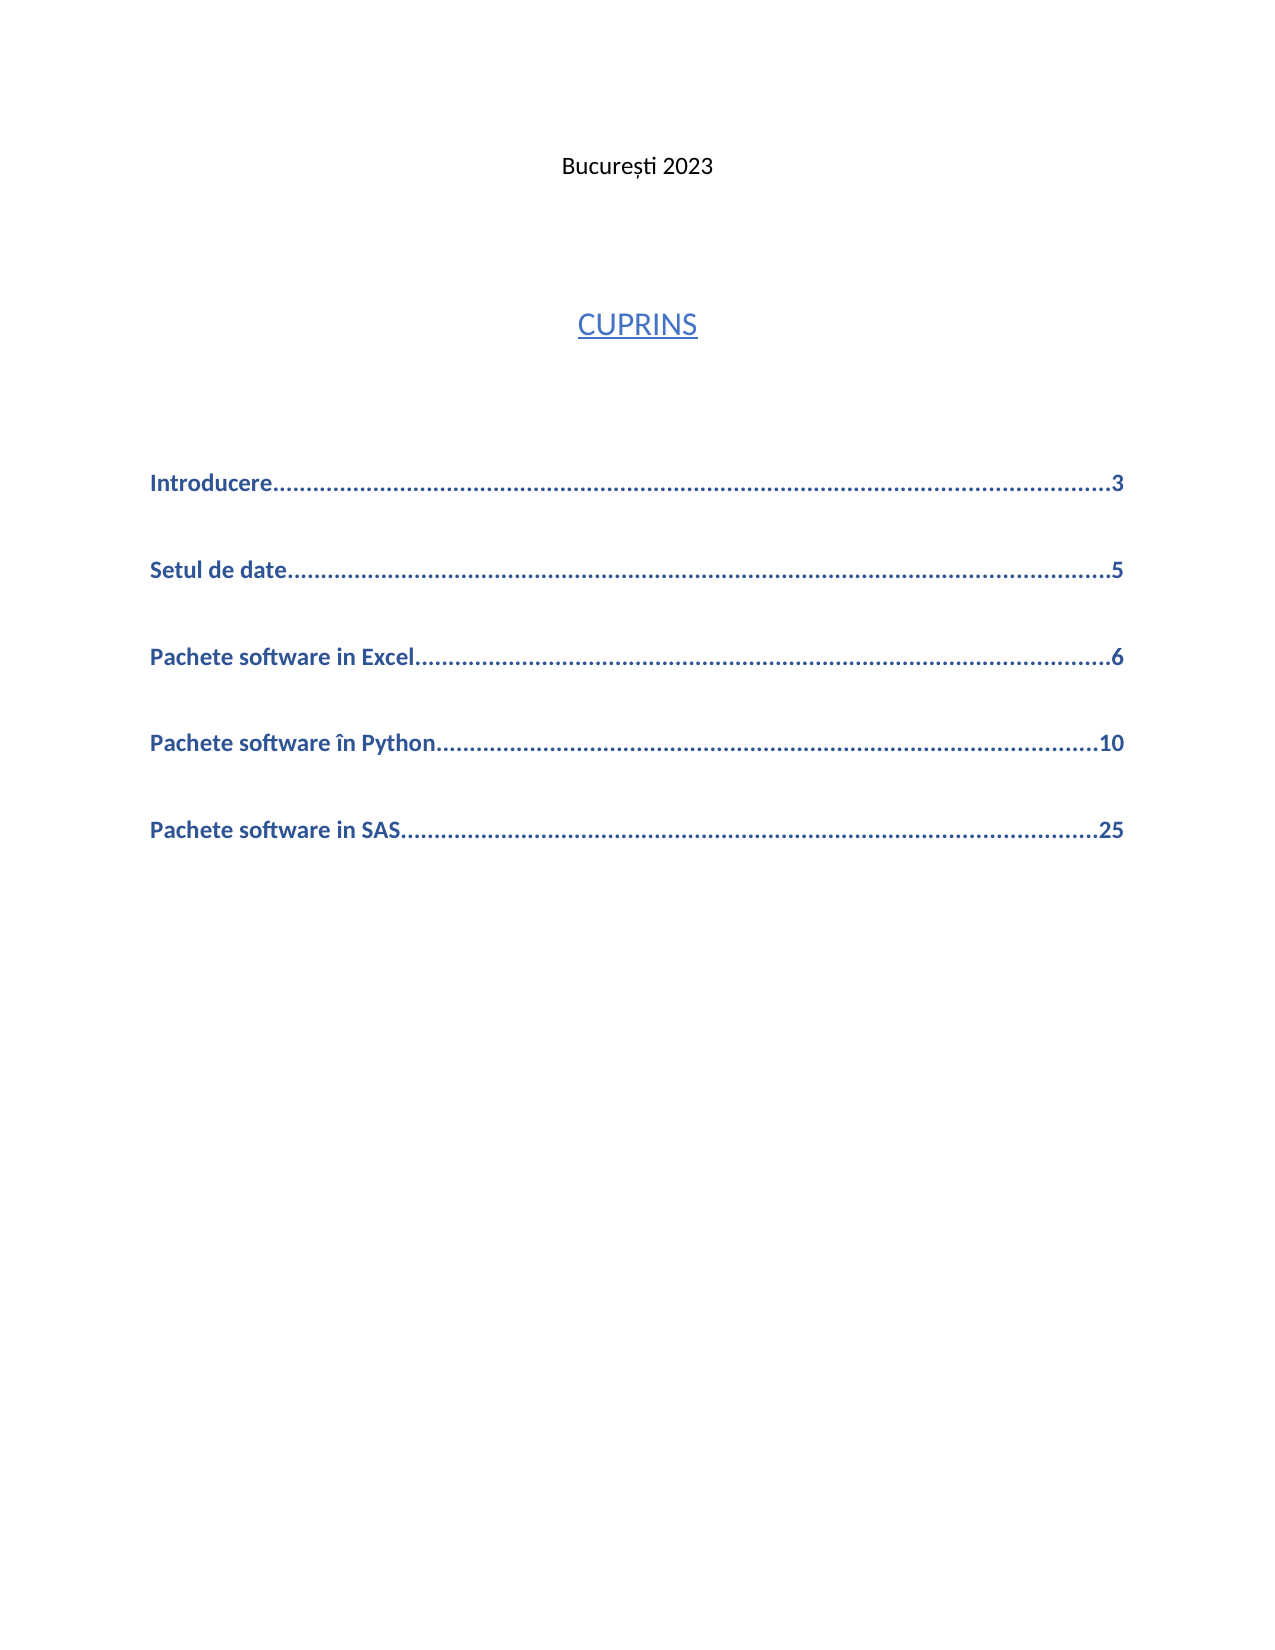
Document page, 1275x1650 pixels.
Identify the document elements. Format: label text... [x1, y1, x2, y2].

text București 2023 [150, 150, 1125, 181]
text CUPRINS [150, 303, 1125, 343]
